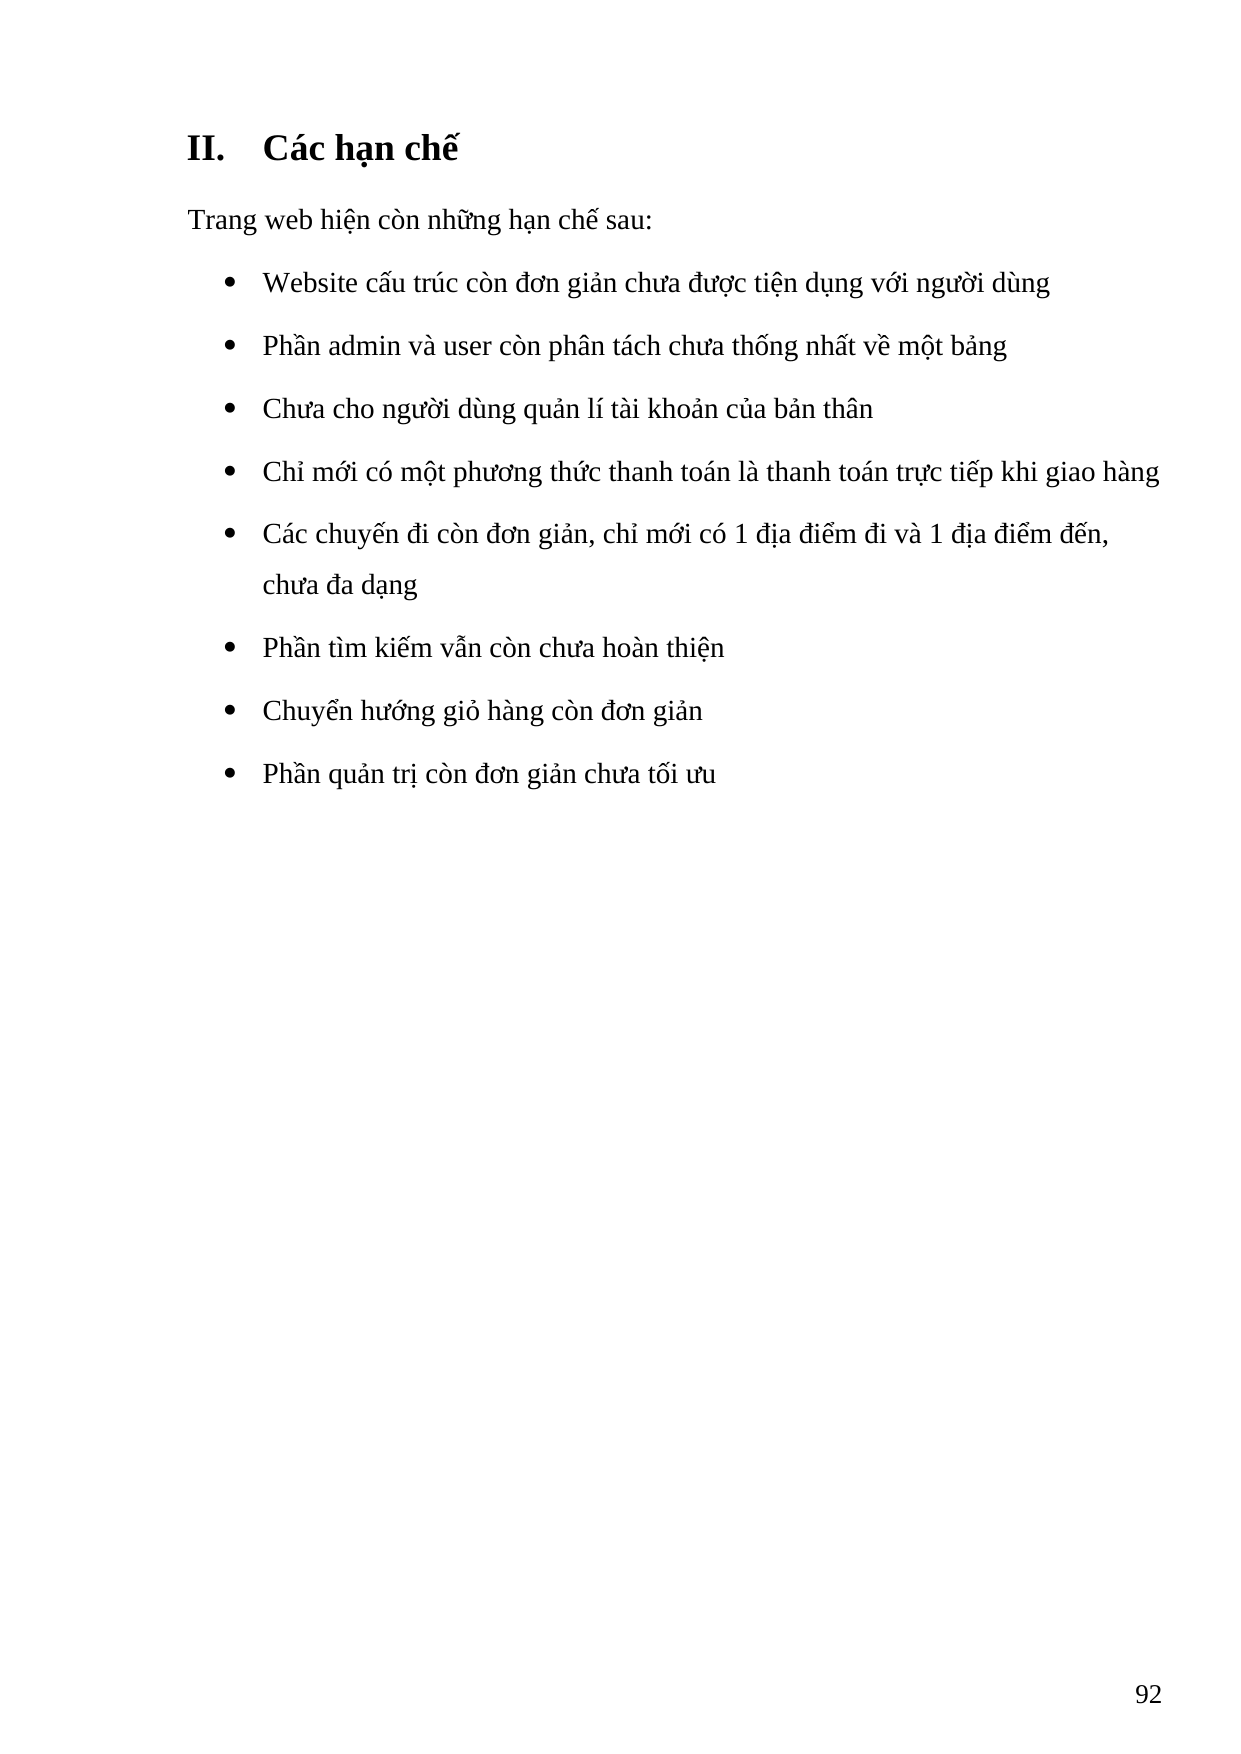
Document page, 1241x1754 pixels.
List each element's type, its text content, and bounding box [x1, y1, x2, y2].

text Các hạn chế [225, 125, 1162, 168]
list Website cấu trúc còn đơn giản chưa được tiện dụng với người dùng [225, 265, 1162, 299]
list Phần tìm kiếm vẫn còn chưa hoàn thiện [225, 630, 1162, 663]
text Trang web hiện còn những hạn chế sau: [187, 202, 1162, 236]
list Các chuyến đi còn đơn giản, chỉ mới có 1 địa điểm đi và 1 địa điểm đến, chưa đa dạng [225, 517, 1162, 601]
list Chưa cho người dùng quản lí tài khoản của bản thân [225, 391, 1162, 424]
list Chỉ mới có một phương thức thanh toán là thanh toán trực tiếp khi giao hàng [225, 454, 1162, 487]
list Phần admin và user còn phân tách chưa thống nhất về một bảng [225, 328, 1162, 362]
list Phần quản trị còn đơn giản chưa tối ưu [225, 756, 1162, 789]
list Chuyển hướng giỏ hàng còn đơn giản [225, 693, 1162, 726]
